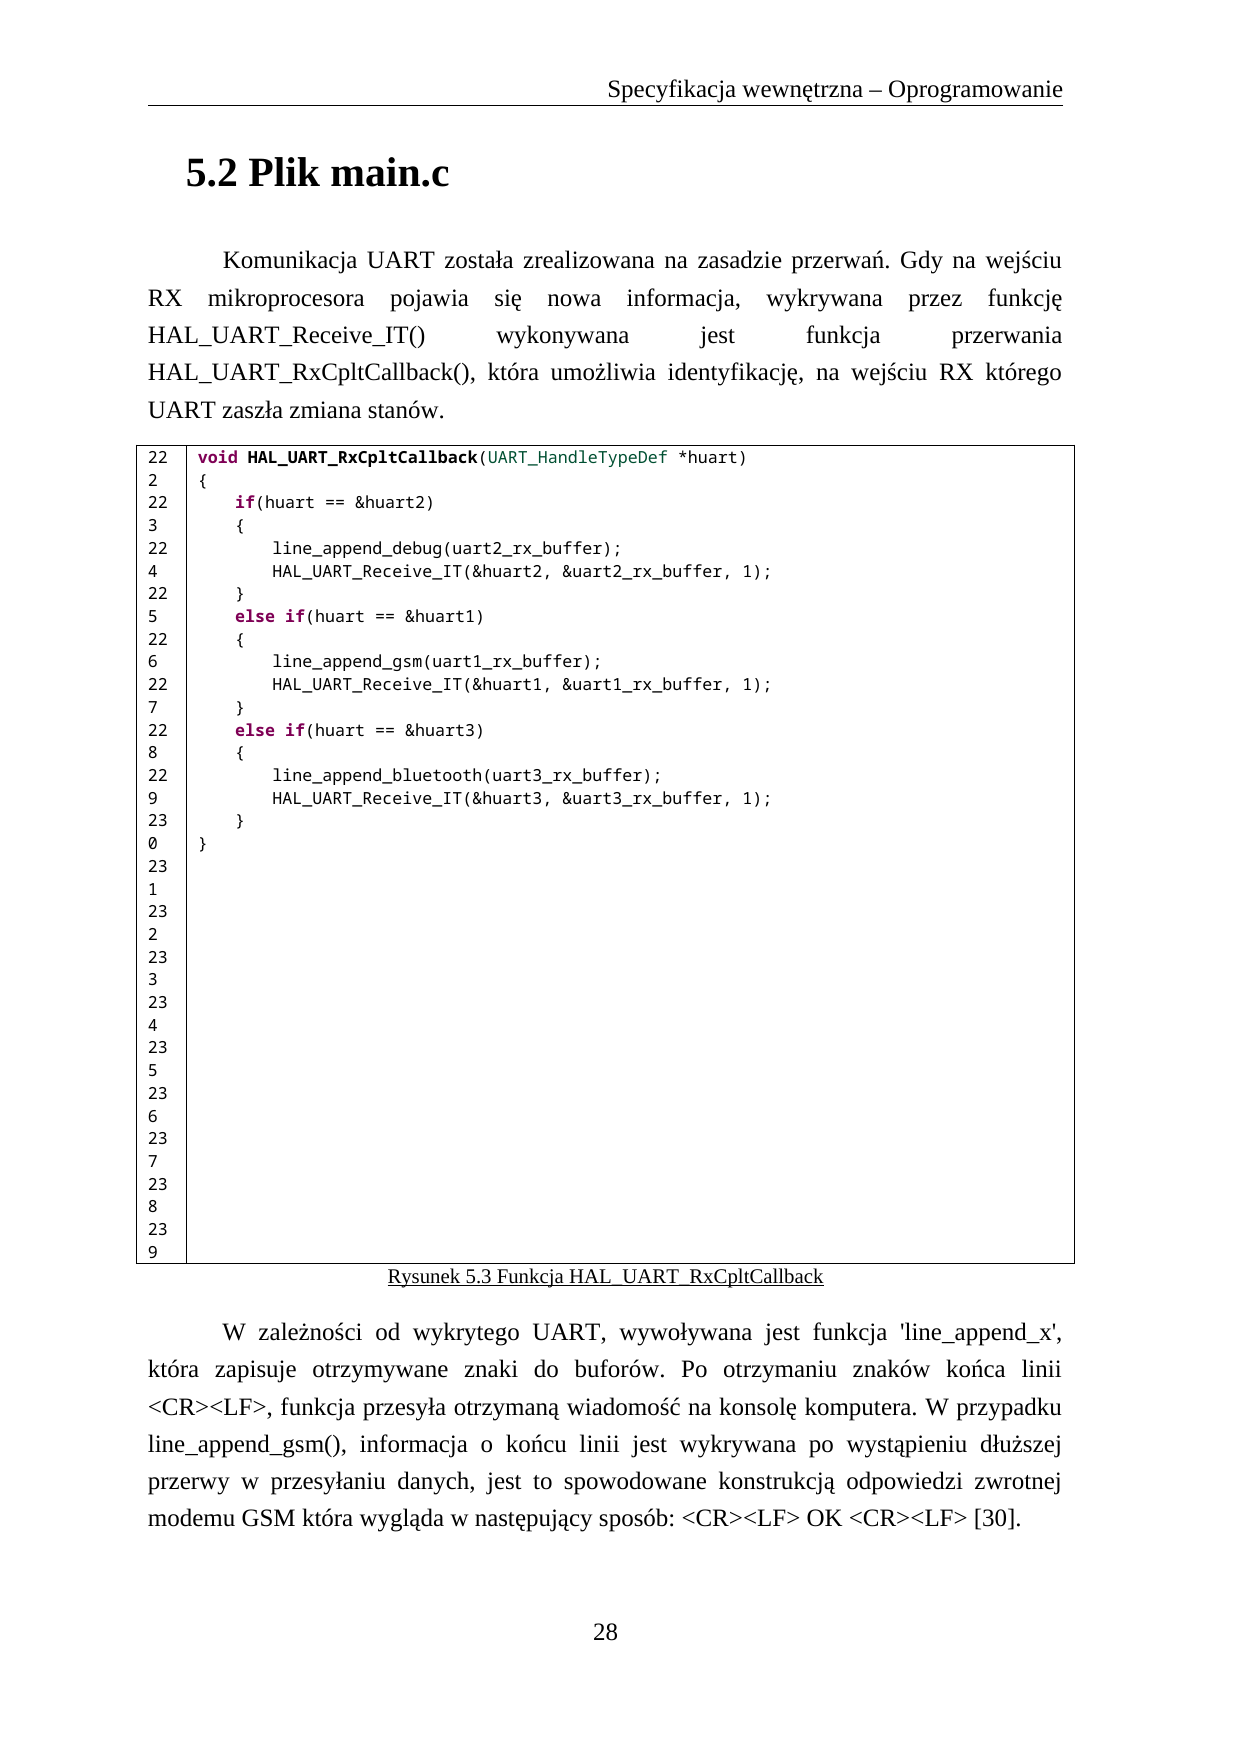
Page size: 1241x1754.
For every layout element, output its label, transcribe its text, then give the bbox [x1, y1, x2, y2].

table_header void HAL_UART_RxCpltCallback(UART_HandleTypeDef *huart) { if(huart == &huart2) { line_append_debug(uart2_rx_buffer); HAL_UART_Receive_IT(&huart2, &uart2_rx_buffer, 1); } else if(huart == &huart1) { line_append_gsm(uart1_rx_buffer); HAL_UART_Receive_IT(&huart1, &uart1_rx_buffer, 1); } else if(huart == &huart3) { line_append_bluetooth(uart3_rx_buffer); HAL_UART_Receive_IT(&huart3, &uart3_rx_buffer, 1); } } [187, 446, 1074, 1263]
text W zależności od wykrytego UART, wywoływana jest funkcja 'line_append_x', która zapisuje otrzymywane znaki do buforów. Po otrzymaniu znaków końca linii <CR><LF>, funkcja przesyła otrzymaną wiadomość na konsolę komputera. W przypadku line_append_gsm(), informacja o końcu linii jest wykrywana po wystąpieniu dłuższej przerwy w przesyłaniu danych, jest to spowodowane konstrukcją odpowiedzi zwrotnej modemu GSM która wygląda w następujący sposób: <CR><LF> OK <CR><LF> [30]. [148, 1317, 1063, 1532]
table_header 222 223 224 225 226 227 228 229 230 231 232 233 234 235 236 237 238 239 [137, 446, 186, 1263]
text Komunikacja UART została zrealizowana na zasadzie przerwań. Gdy na wejściu RX mikroprocesora pojawia się nowa informacja, wykrywana przez funkcję HAL_UART_Receive_IT() wykonywana jest funkcja przerwania HAL_UART_RxCpltCallback(), która umożliwia identyfikację, na wejściu RX którego UART zaszła zmiana stanów. [148, 246, 1063, 423]
subtitle 5.2 Plik main.c [186, 148, 1063, 196]
text Rysunek 5.3 Funkcja HAL_UART_RxCpltCallback [148, 1264, 1063, 1288]
